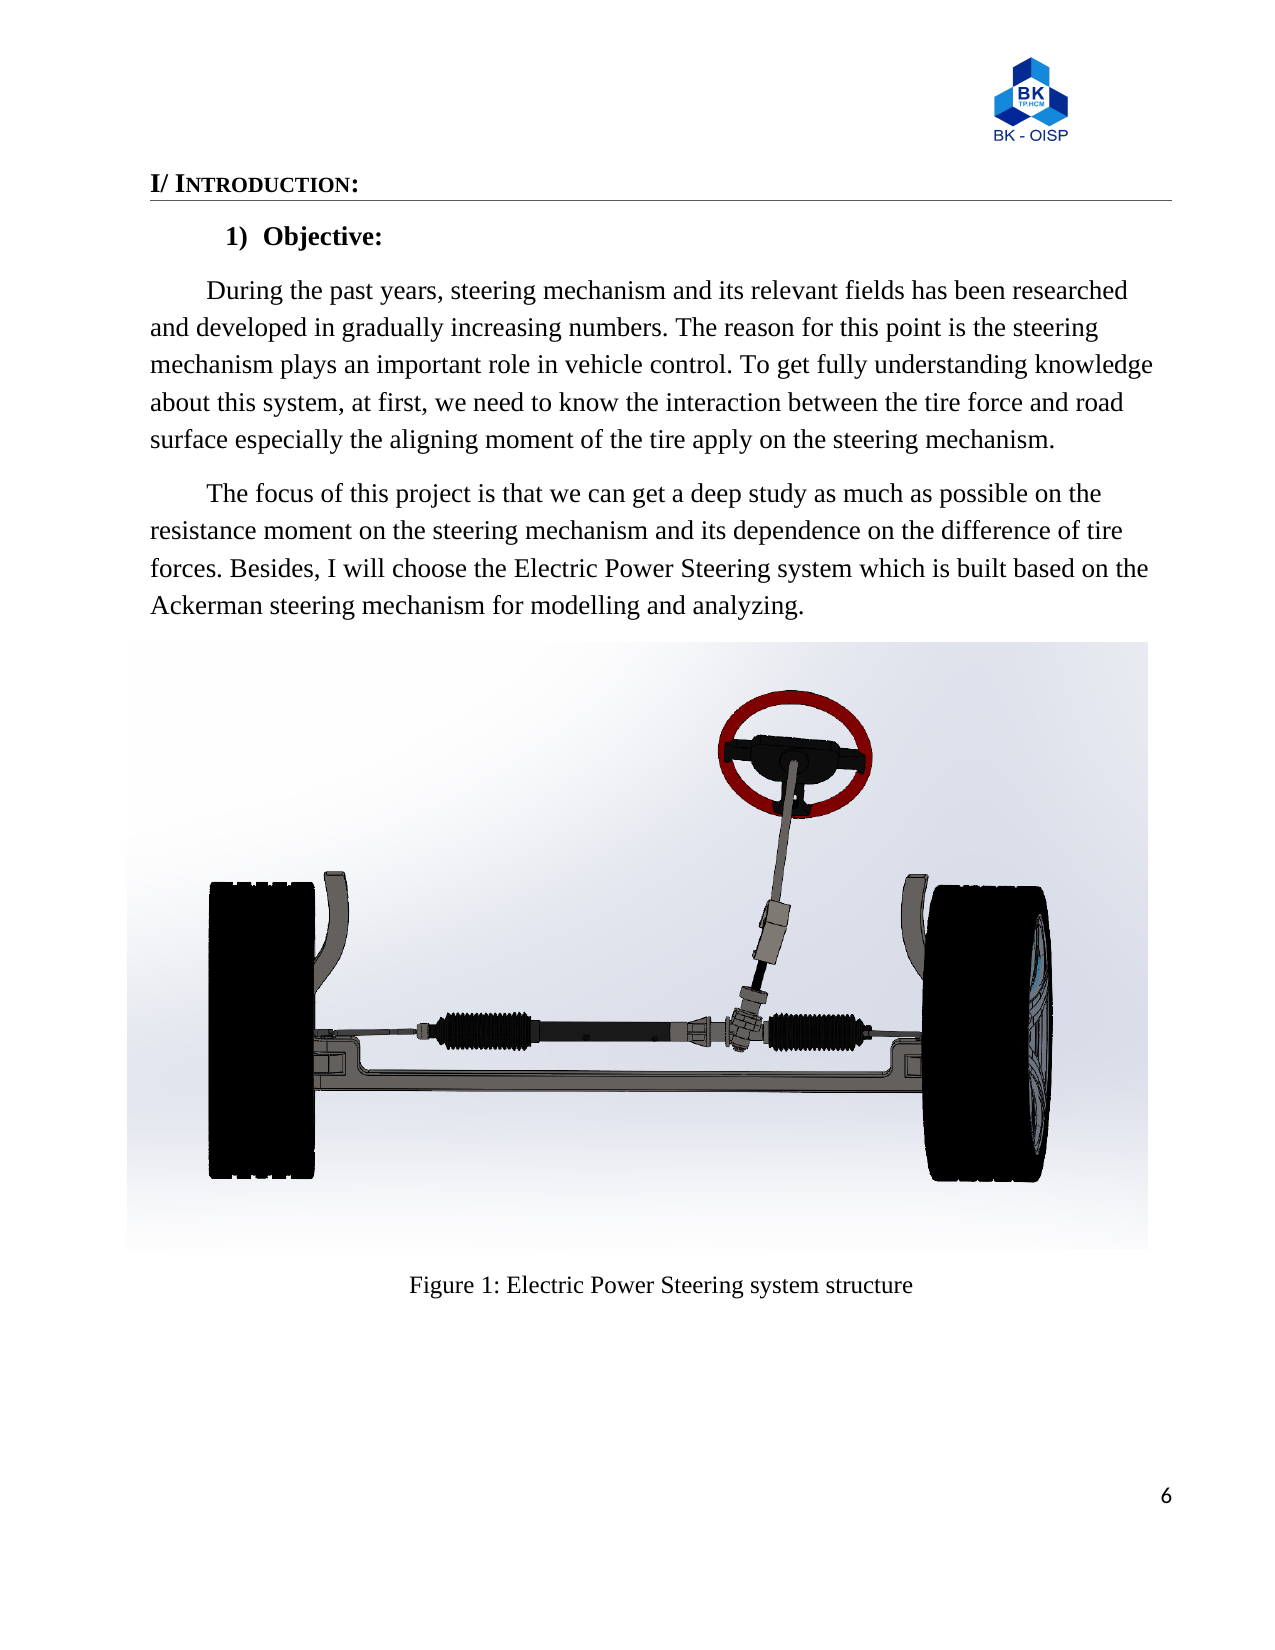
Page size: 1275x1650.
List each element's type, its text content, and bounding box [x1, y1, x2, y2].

text Figure 1: Electric Power Steering system structure [150, 1271, 1172, 1299]
text The focus of this project is that we can get a deep study as much as possible on the resistance moment on the steering mechanism and its dependence on the difference of tire forces. Besides, I will choose the Electric Power Steering system which is built based on the Ackerman steering mechanism for modelling and analyzing. [150, 477, 1172, 620]
list Objective: [225, 220, 1087, 251]
subtitle I/ Introduction: [150, 167, 1172, 200]
text During the past years, steering mechanism and its relevant fields has been researched and developed in gradually increasing numbers. The reason for this point is the steering mechanism plays an important role in vehicle control. To get fully understanding knowledge about this system, at first, we need to know the interaction between the tire force and road surface especially the aligning moment of the tire apply on the steering mechanism. [150, 274, 1172, 454]
picture [993, 56, 1069, 148]
picture [127, 642, 1148, 1249]
